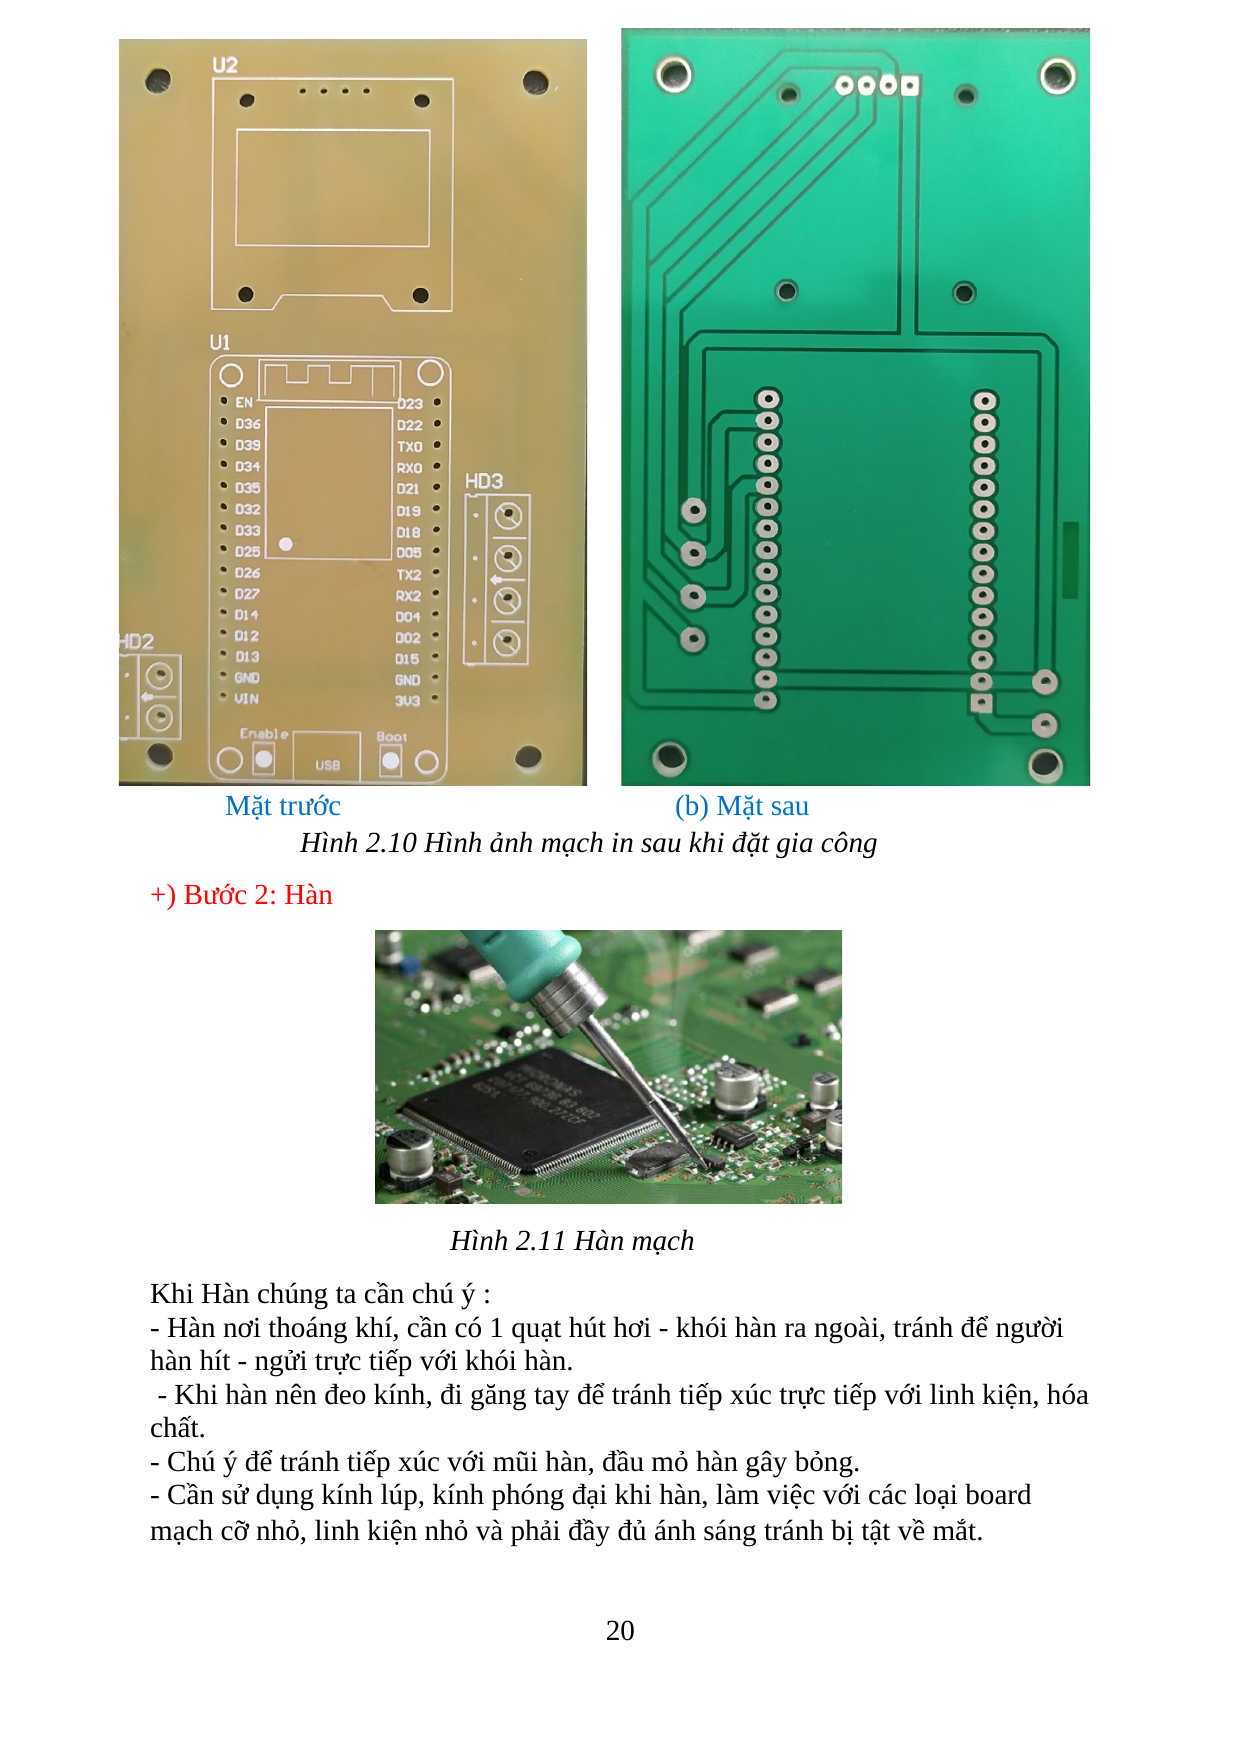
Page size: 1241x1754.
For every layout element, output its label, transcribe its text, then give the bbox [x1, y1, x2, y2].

text Hình 2.11 Hàn mạch [450, 1223, 1090, 1257]
text - Cần sử dụng kính lúp, kính phóng đại khi hàn, làm việc với các loại board mạch cỡ nhỏ, linh kiện nhỏ và phải đầy đủ ánh sáng tránh bị tật về mắt. [150, 1477, 1090, 1547]
picture [118, 39, 588, 786]
list Hình 2.10 Hình ảnh mạch in sau khi đặt gia công [262, 825, 1090, 858]
text - Khi hàn nên đeo kính, đi găng tay để tránh tiếp xúc trực tiếp với linh kiện, hóa chất. [150, 1377, 1090, 1444]
text - Hàn nơi thoáng khí, cần có 1 quạt hút hơi - khói hàn ra ngoài, tránh để người hàn hít - ngửi trực tiếp với khói hàn. [150, 1310, 1090, 1377]
text - Chú ý để tránh tiếp xúc với mũi hàn, đầu mỏ hàn gây bỏng. [150, 1444, 1090, 1477]
text +) Bước 2: Hàn [150, 877, 1090, 911]
picture [375, 930, 843, 1204]
text Khi Hàn chúng ta cần chú ý : [150, 1276, 1090, 1310]
picture [621, 28, 1091, 786]
